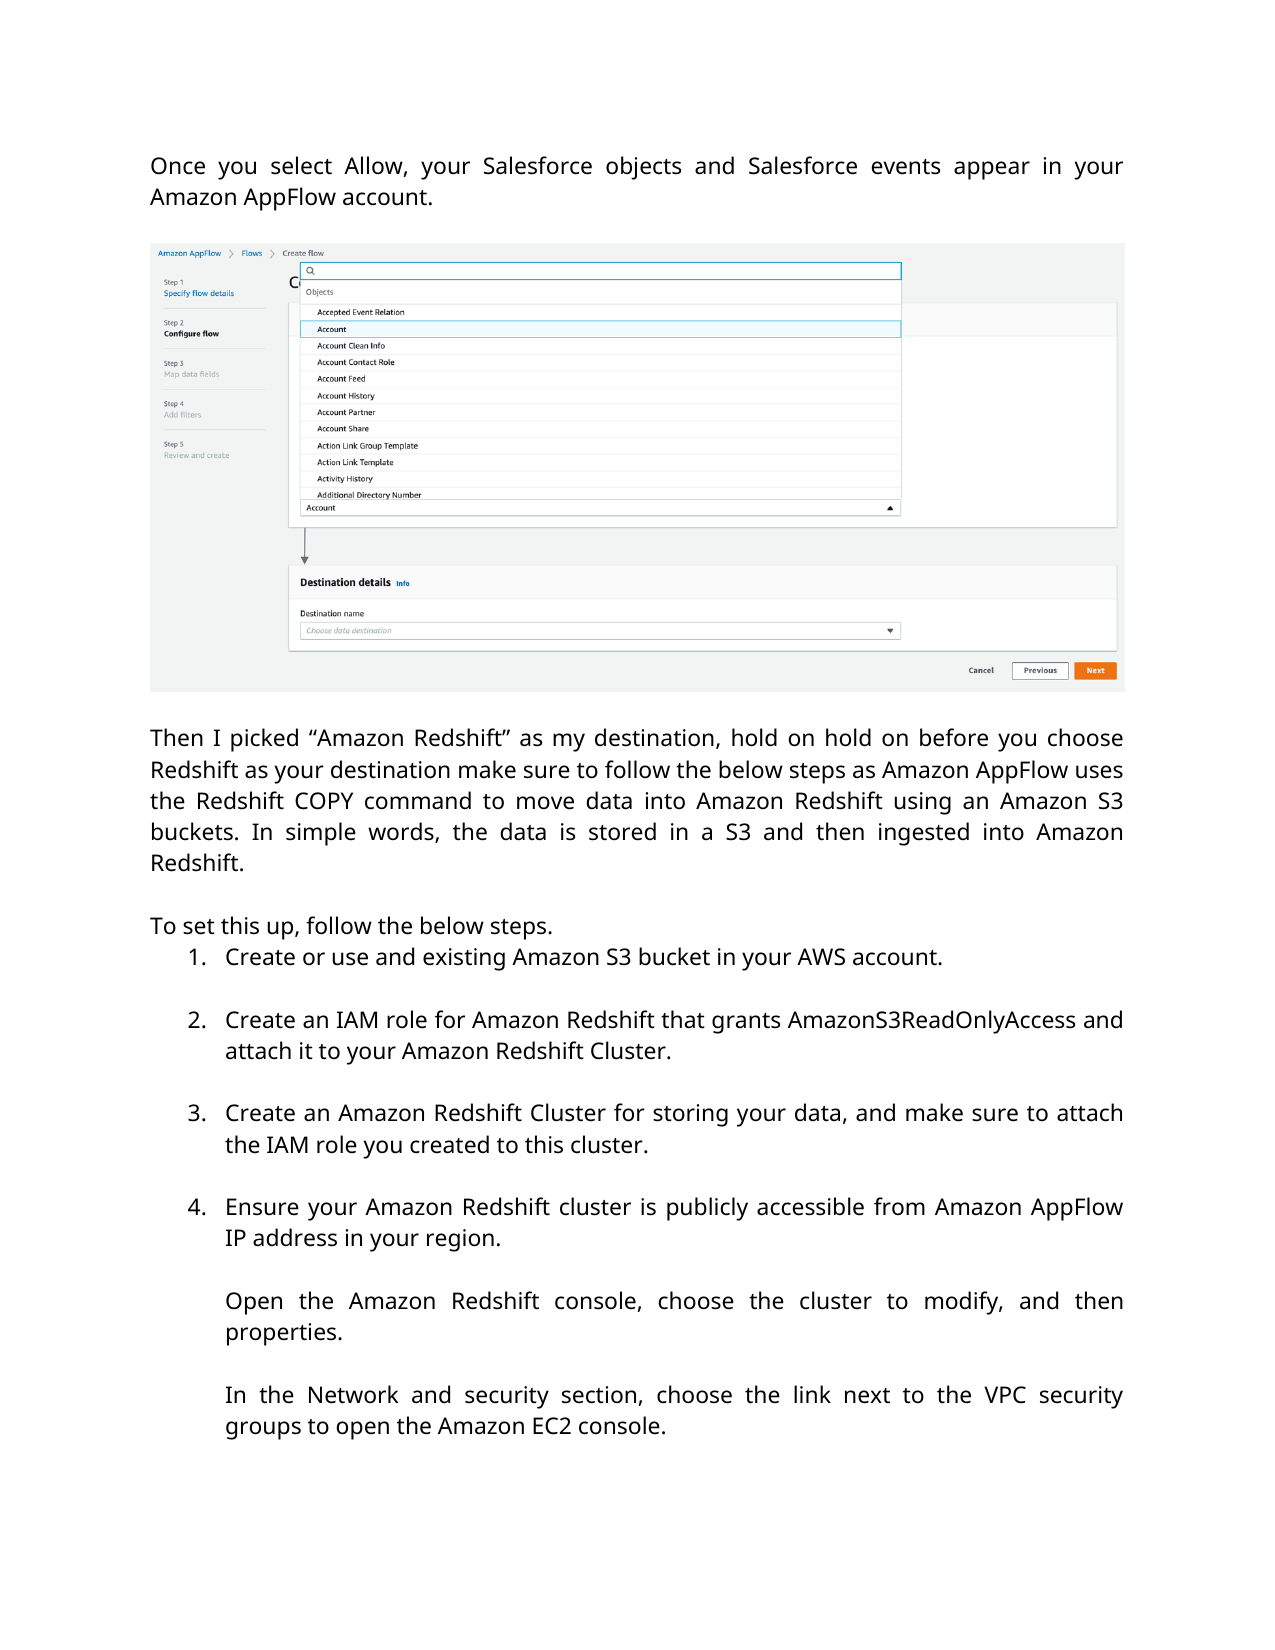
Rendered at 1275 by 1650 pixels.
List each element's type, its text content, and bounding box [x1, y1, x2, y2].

list In the Network and security section, choose the link next to the VPC security groups to open the Amazon EC2 console. [225, 1379, 1125, 1441]
list Create an IAM role for Amazon Redshift that grants AmazonS3ReadOnlyAccess and attach it to your Amazon Redshift Cluster. [187, 1004, 1125, 1066]
list Create an Amazon Redshift Cluster for storing your data, and make sure to attach the IAM role you created to this cluster. [187, 1097, 1125, 1160]
text Once you select Allow, your Salesforce objects and Salesforce events appear in your Amazon AppFlow account. [150, 150, 1125, 212]
list Create or use and existing Amazon S3 bucket in your AWS account. [187, 941, 1125, 972]
list Open the Amazon Redshift console, choose the cluster to modify, and then properties. [225, 1285, 1125, 1347]
text To set this up, follow the below steps. [150, 910, 1125, 941]
picture [150, 243, 1125, 692]
list Ensure your Amazon Redshift cluster is publicly accessible from Amazon AppFlow IP address in your region. [187, 1191, 1125, 1254]
text Then I picked “Amazon Redshift” as my destination, hold on hold on before you choose Redshift as your destination make sure to follow the below steps as Amazon AppFlow uses the Redshift COPY command to move data into Amazon Redshift using an Amazon S3 buckets. In simple words, the data is stored in a S3 and then ingested into Amazon Redshift. [150, 722, 1125, 879]
